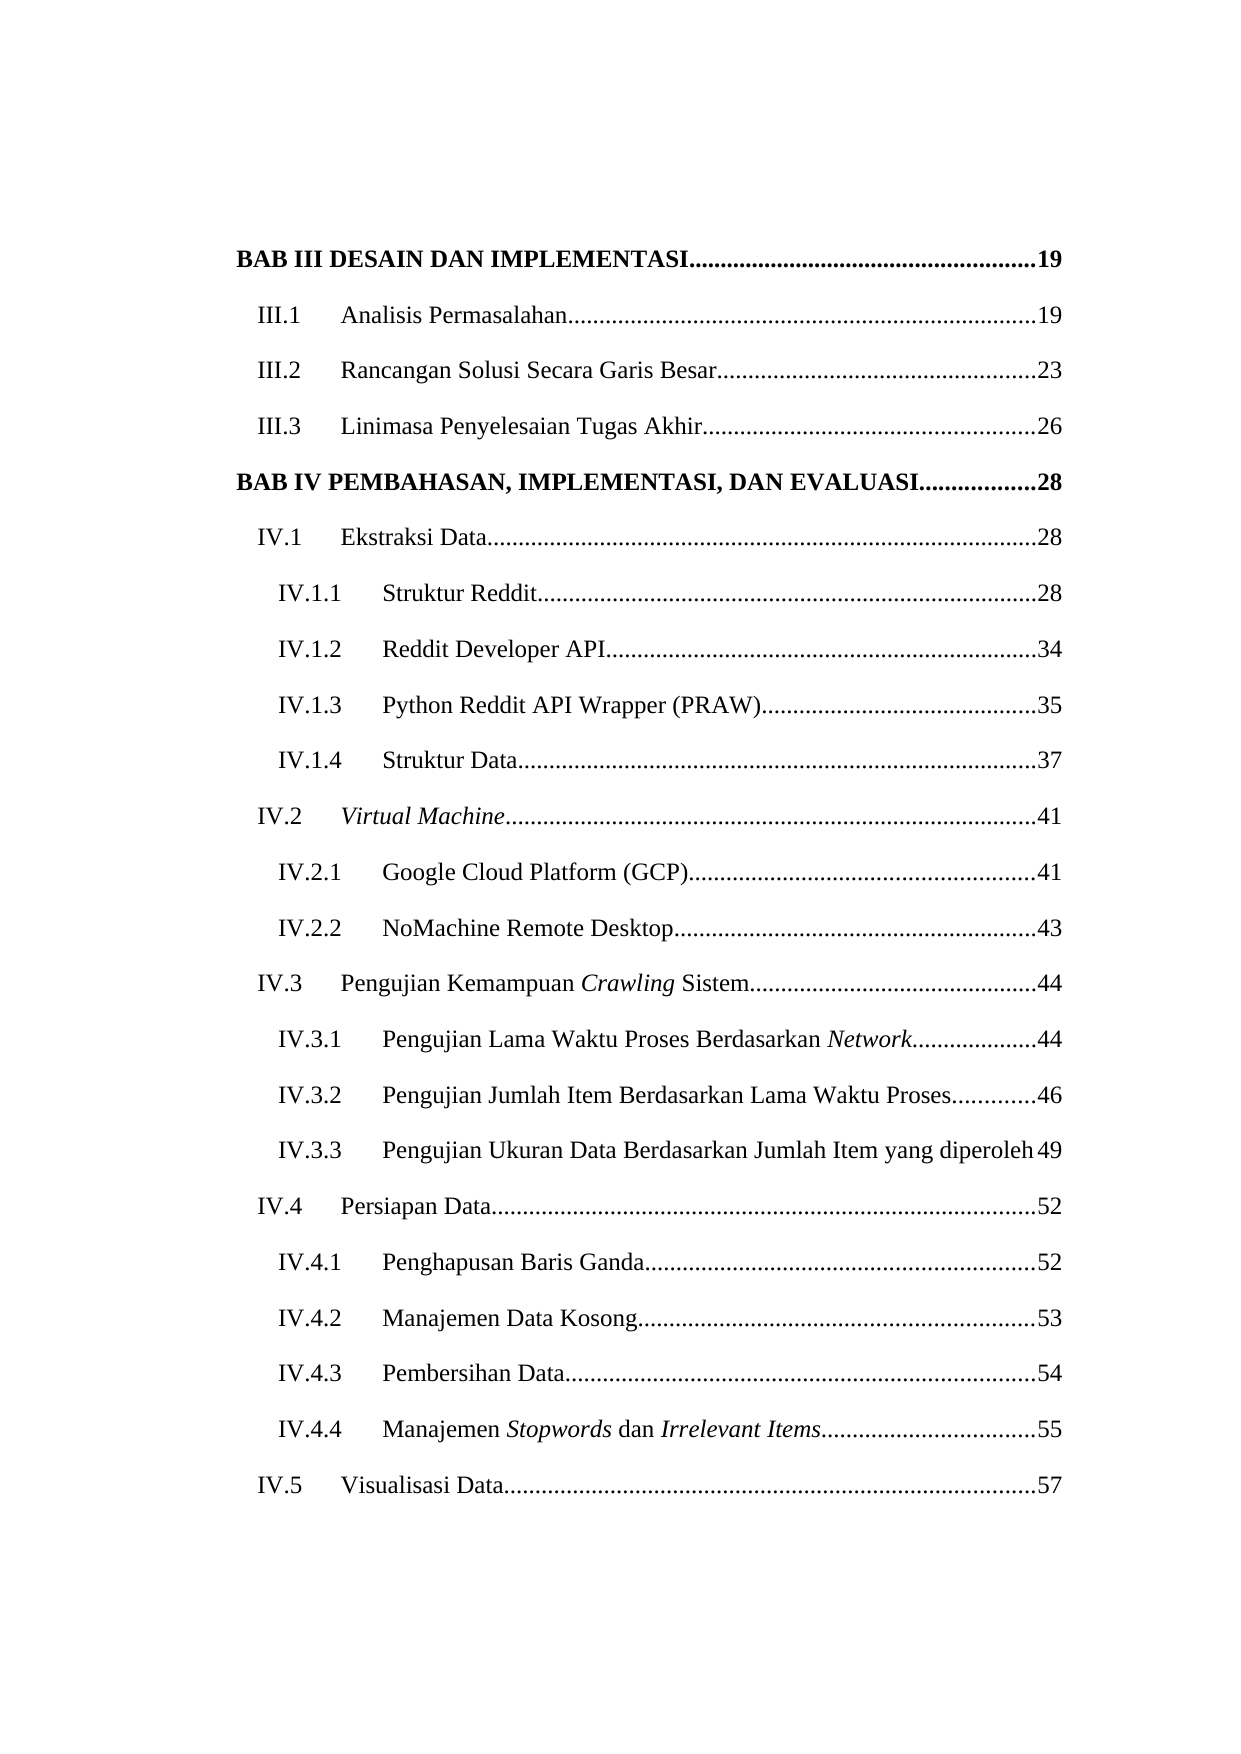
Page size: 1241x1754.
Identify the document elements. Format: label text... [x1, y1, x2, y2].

text BAB IV PEMBAHASAN, IMPLEMENTASI, DAN EVALUASI 28 [236, 467, 1063, 496]
text IV.3.2 Pengujian Jumlah Item Berdasarkan Lama Waktu Proses 46 [278, 1080, 1063, 1108]
text III.2 Rancangan Solusi Secara Garis Besar 23 [257, 355, 1063, 384]
text IV.1.2 Reddit Developer API 34 [278, 634, 1063, 663]
text IV.3 Pengujian Kemampuan Crawling Sistem 44 [257, 968, 1063, 997]
text IV.2.2 NoMachine Remote Desktop 43 [278, 913, 1063, 941]
text IV.4.4 Manajemen Stopwords dan Irrelevant Items 55 [278, 1414, 1063, 1443]
text BAB III DESAIN DAN IMPLEMENTASI 19 [236, 244, 1063, 273]
text IV.1.4 Struktur Data 37 [278, 745, 1063, 774]
text IV.4 Persiapan Data 52 [257, 1191, 1063, 1220]
text III.1 Analisis Permasalahan 19 [257, 300, 1063, 328]
text IV.2 Virtual Machine 41 [257, 801, 1063, 830]
text IV.2.1 Google Cloud Platform (GCP) 41 [278, 857, 1063, 886]
text IV.4.1 Penghapusan Baris Ganda 52 [278, 1247, 1063, 1276]
text III.3 Linimasa Penyelesaian Tugas Akhir 26 [257, 411, 1063, 440]
text IV.1.3 Python Reddit API Wrapper (PRAW) 35 [278, 690, 1063, 718]
text IV.4.2 Manajemen Data Kosong 53 [278, 1303, 1063, 1331]
text IV.5 Visualisasi Data 57 [257, 1470, 1063, 1499]
text IV.4.3 Pembersihan Data 54 [278, 1358, 1063, 1387]
text IV.3.1 Pengujian Lama Waktu Proses Berdasarkan Network 44 [278, 1024, 1063, 1053]
text IV.1.1 Struktur Reddit 28 [278, 578, 1063, 607]
text IV.1 Ekstraksi Data 28 [257, 522, 1063, 551]
text IV.3.3 Pengujian Ukuran Data Berdasarkan Jumlah Item yang diperoleh 49 [278, 1136, 1063, 1164]
